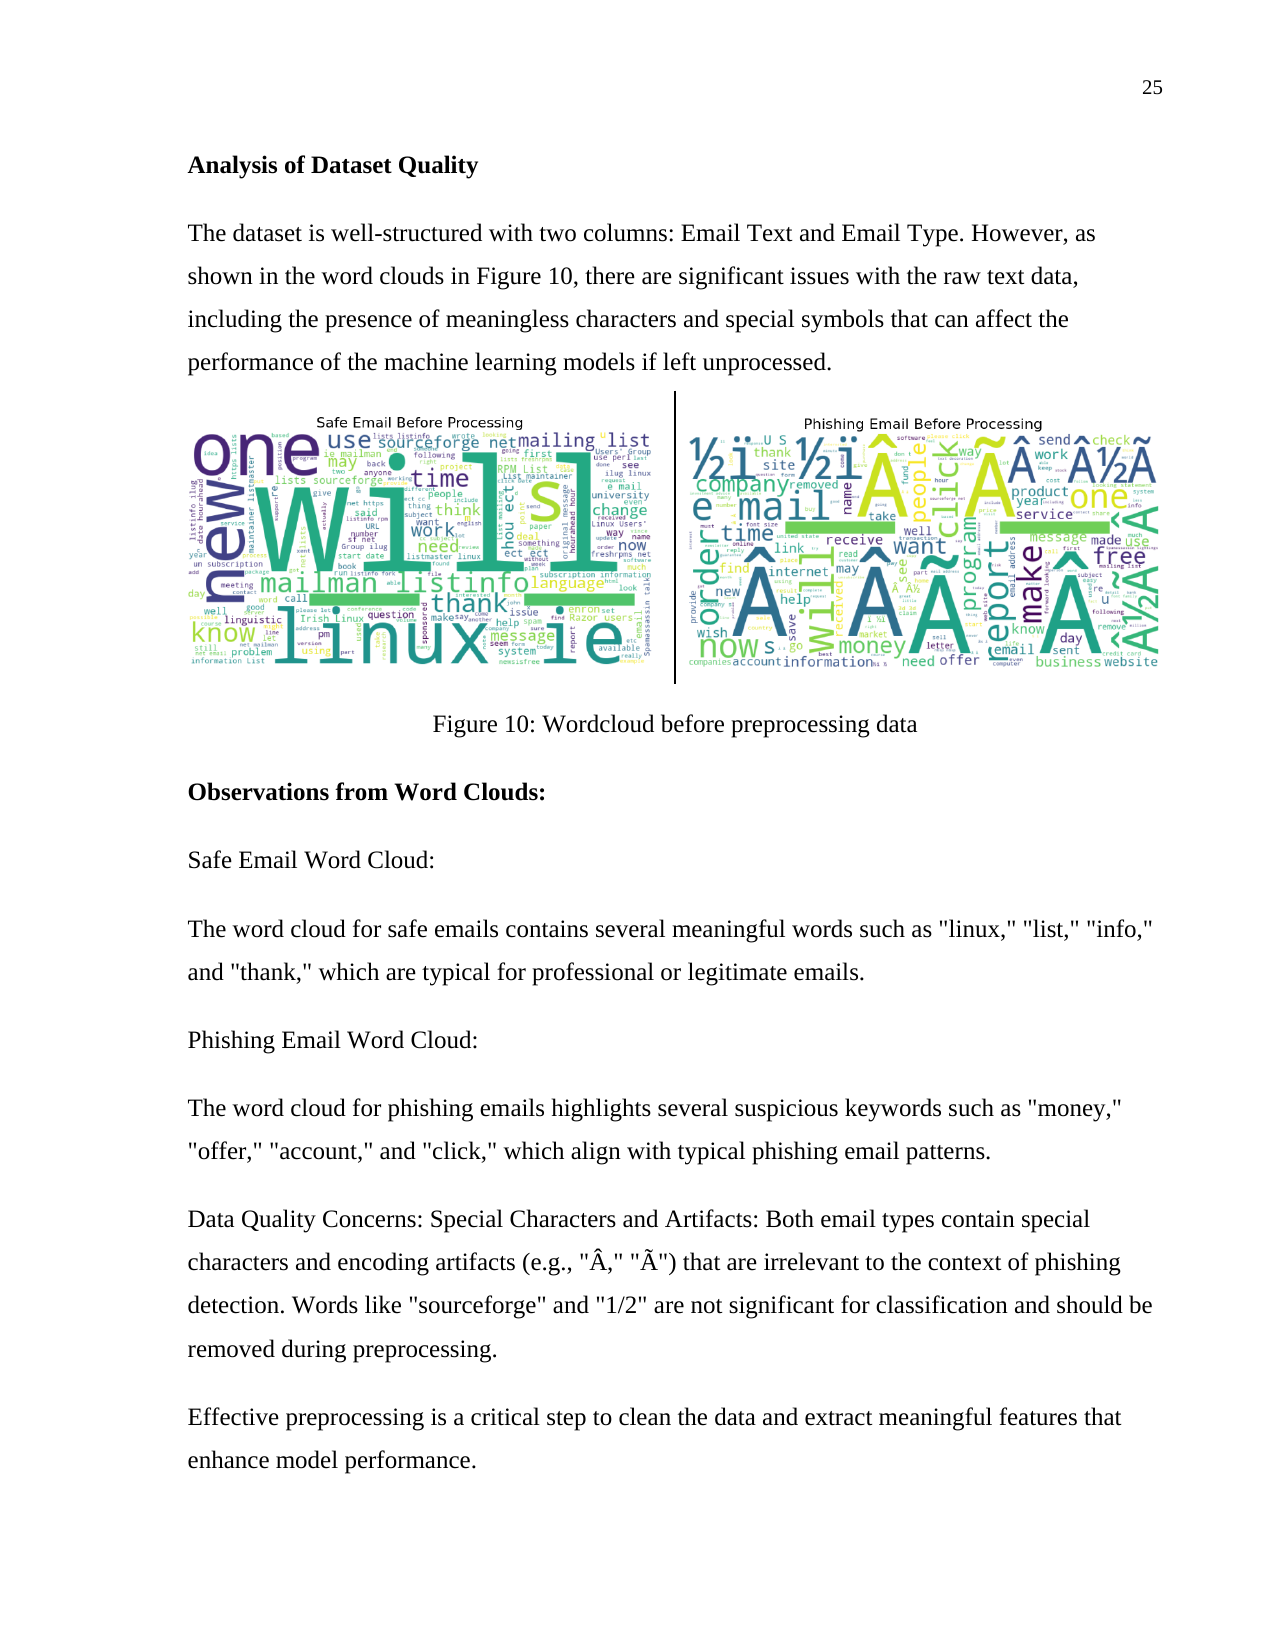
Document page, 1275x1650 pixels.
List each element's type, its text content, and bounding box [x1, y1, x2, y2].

text Figure 10: Wordcloud before preprocessing data [187, 709, 1162, 738]
text Phishing Email Word Cloud: [187, 1025, 1162, 1054]
picture [187, 415, 654, 668]
text Analysis of Dataset Quality [187, 150, 1162, 179]
text The word cloud for phishing emails highlights several suspicious keywords such as "money," "offer," "account," and "click," which align with typical phishing email patterns. [187, 1093, 1162, 1165]
text Observations from Word Clouds: [187, 777, 1162, 806]
text Safe Email Word Cloud: [187, 846, 1162, 874]
table_header [676, 391, 1174, 684]
text Data Quality Concerns: Special Characters and Artifacts: Both email types contain special characters and encoding artifacts (e.g., "Â," "Ã") that are irrelevant to the context of phishing detection. Words like "sourceforge" and "1/2" are not significant for classification and should be removed during preprocessing. [187, 1204, 1162, 1362]
text Effective preprocessing is a critical step to clean the data and extract meaningful features that enhance model performance. [187, 1402, 1162, 1474]
table_header [176, 391, 674, 684]
text The word cloud for safe emails contains several meaningful words such as "linux," "list," "info," and "thank," which are typical for professional or legitimate emails. [187, 914, 1162, 986]
picture [686, 415, 1161, 670]
text The dataset is well-structured with two columns: Email Text and Email Type. However, as shown in the word clouds in Figure 10, there are significant issues with the raw text data, including the presence of meaningless characters and special symbols that can affect the performance of the machine learning models if left unprocessed. [187, 218, 1162, 376]
